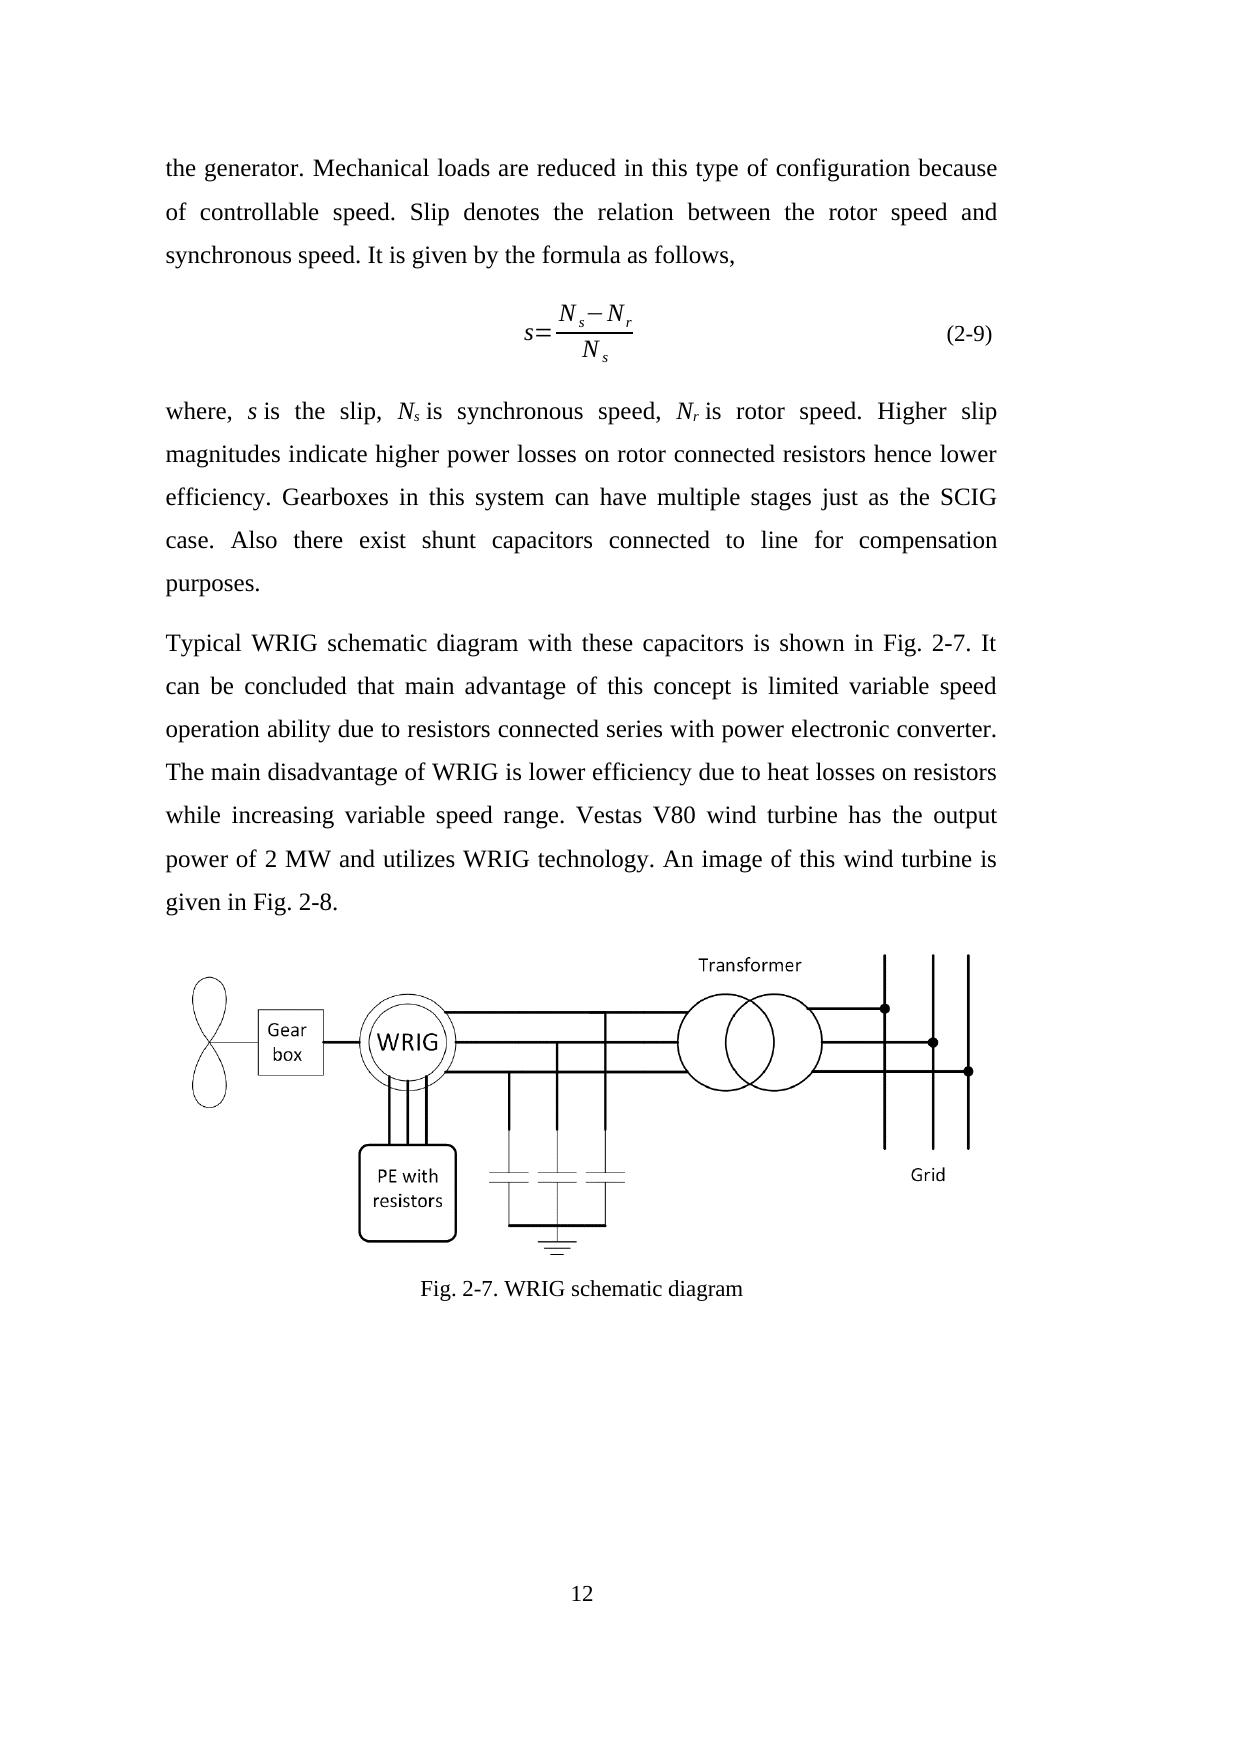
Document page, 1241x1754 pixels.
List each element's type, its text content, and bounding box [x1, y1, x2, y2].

picture [189, 946, 975, 1256]
text (2-9) [165, 299, 998, 366]
text where, s is the slip, Ns is synchronous speed, Nr is rotor speed. Higher slip magnitudes indicate higher power losses on rotor connected resistors hence lower efficiency. Gearboxes in this system can have multiple stages just as the SCIG case. Also there exist shunt capacitors connected to line for compensation purposes. [165, 396, 998, 597]
text Typical WRIG schematic diagram with these capacitors is shown in Fig. 2-7. It can be concluded that main advantage of this concept is limited variable speed operation ability due to resistors connected series with power electronic converter. The main disadvantage of WRIG is lower efficiency due to heat losses on resistors while increasing variable speed range. Vestas V80 wind turbine has the output power of 2 MW and utilizes WRIG technology. An image of this wind turbine is given in Fig. 2-8. [165, 628, 998, 916]
text Fig. 2-7. WRIG schematic diagram [165, 1275, 998, 1301]
